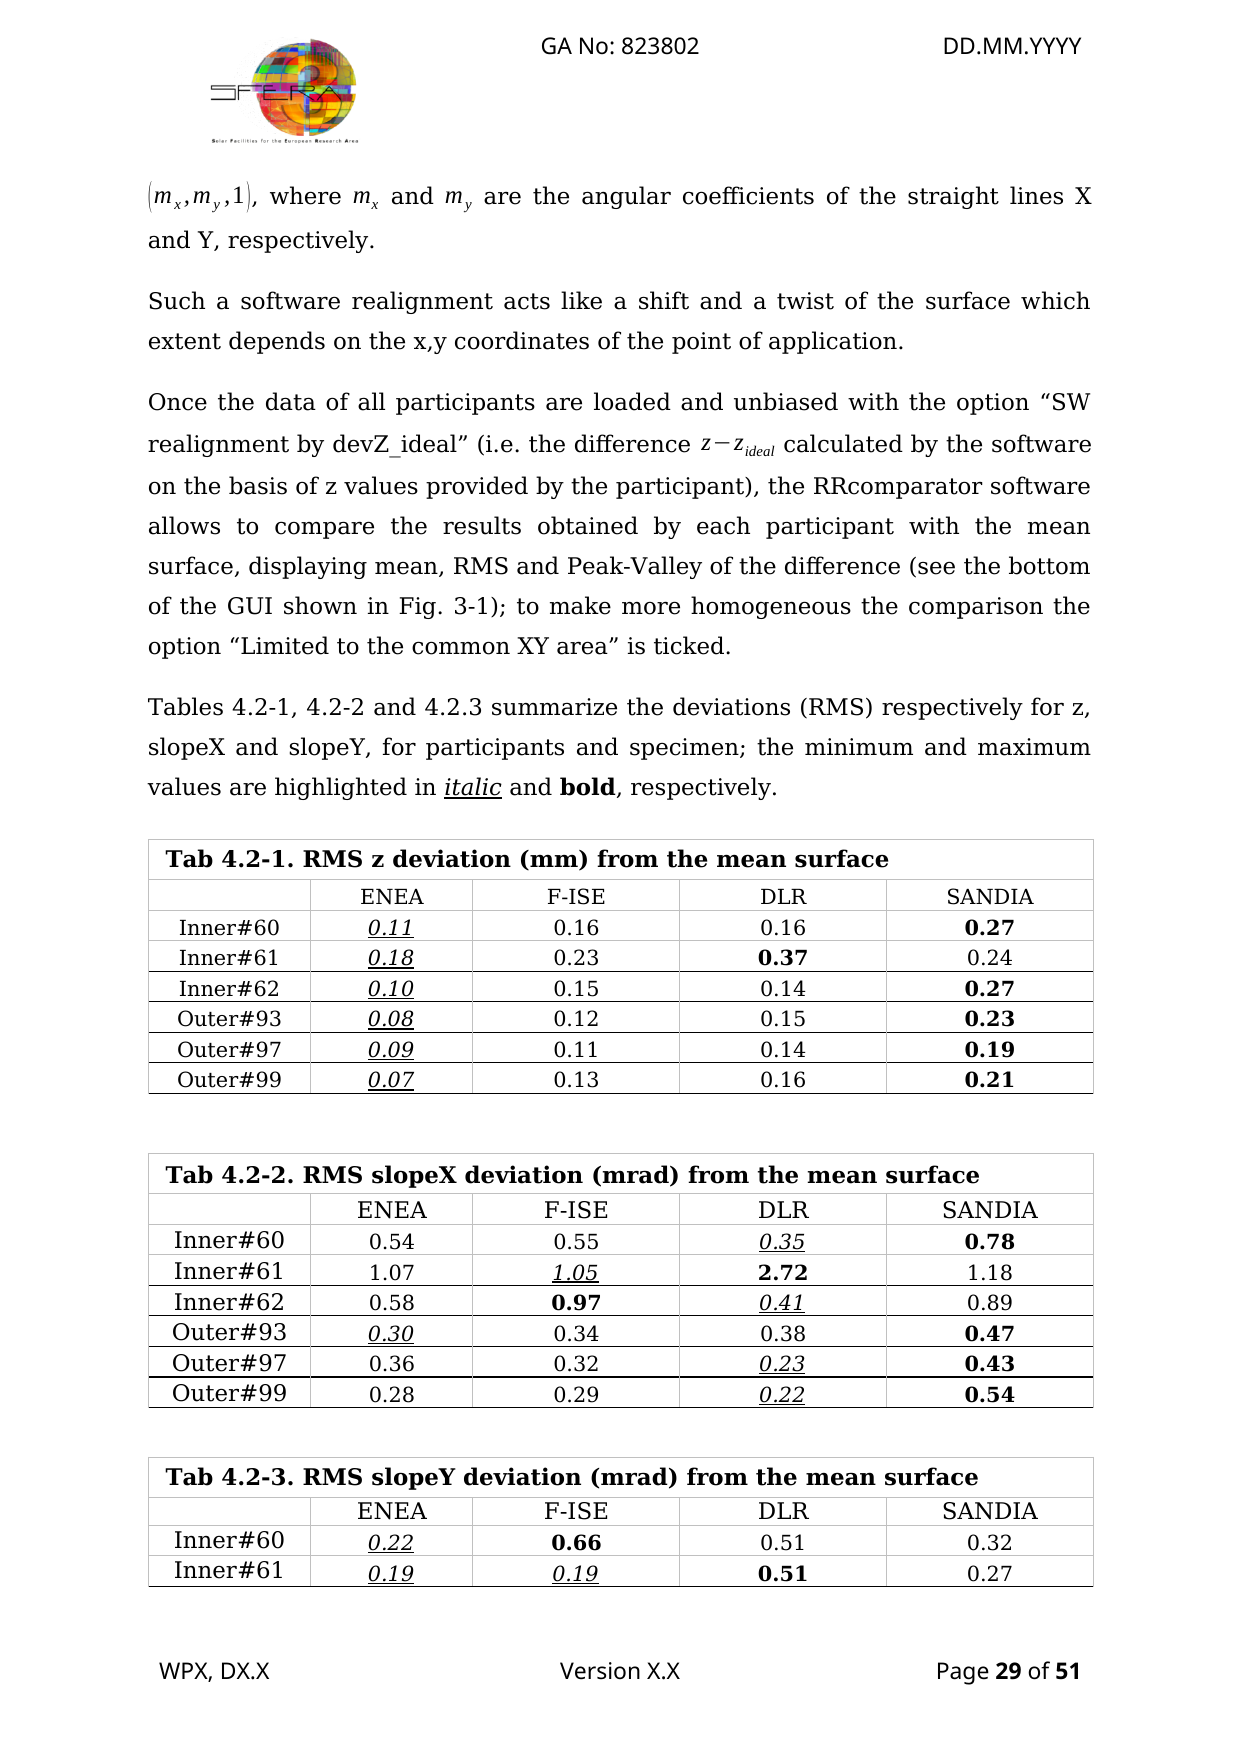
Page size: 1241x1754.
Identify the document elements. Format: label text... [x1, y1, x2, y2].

table_cell F-ISE [473, 1498, 679, 1525]
table_cell SANDIA [887, 880, 1093, 910]
table_cell DLR [680, 880, 886, 910]
table_cell 0.15 [680, 1002, 886, 1032]
table_cell 0.37 [680, 941, 886, 971]
table_cell 0.89 [887, 1286, 1093, 1315]
table_cell 0.27 [887, 911, 1093, 940]
table_cell 2.72 [680, 1255, 886, 1285]
table_cell 0.27 [887, 1556, 1093, 1586]
table_cell 0.16 [680, 911, 886, 940]
table_cell F-ISE [473, 1194, 679, 1224]
table_cell 0.22 [680, 1378, 886, 1407]
picture [158, 29, 413, 149]
table_cell Inner#60 [149, 1526, 310, 1555]
table_cell 0.24 [887, 941, 1093, 971]
table_cell Outer#93 [149, 1316, 310, 1346]
table_cell 0.66 [473, 1526, 679, 1555]
table_cell 0.11 [311, 911, 472, 940]
table_cell 0.16 [473, 911, 679, 940]
table_cell 0.12 [473, 1002, 679, 1032]
table_cell 0.78 [887, 1225, 1093, 1254]
table_cell 0.15 [473, 972, 679, 1001]
table_cell Outer#93 [149, 1002, 310, 1032]
table_cell 0.51 [680, 1556, 886, 1586]
table_cell [149, 1194, 310, 1224]
table_cell Inner#61 [149, 1255, 310, 1285]
table_cell 0.23 [473, 941, 679, 971]
table_cell 0.54 [311, 1225, 472, 1254]
table_cell 1.05 [473, 1255, 679, 1285]
table_cell 0.16 [680, 1063, 886, 1093]
table_cell 0.13 [473, 1063, 679, 1093]
table_cell [149, 1498, 310, 1525]
table_cell 0.38 [680, 1316, 886, 1346]
table_cell ENEA [311, 1498, 472, 1525]
table_cell 0.08 [311, 1002, 472, 1032]
table_cell 0.35 [680, 1225, 886, 1254]
table_cell DLR [680, 1498, 886, 1525]
table_cell Inner#61 [149, 1556, 310, 1586]
table_cell 0.43 [887, 1347, 1093, 1376]
table_cell Inner#62 [149, 1286, 310, 1315]
table_header Tab 4.2-3. RMS slopeY deviation (mrad) from the mean surface [149, 1458, 1093, 1497]
table_cell 0.19 [887, 1033, 1093, 1062]
table_cell 0.19 [473, 1556, 679, 1586]
text Such a software realignment acts like a shift and a twist of the surface which extent depends on the x,y coordinates of the point of application. [148, 288, 1092, 355]
table_cell 0.23 [887, 1002, 1093, 1032]
table_cell 0.09 [311, 1033, 472, 1062]
table_cell 0.22 [311, 1526, 472, 1555]
table_cell 0.32 [887, 1526, 1093, 1555]
table_cell DLR [680, 1194, 886, 1224]
table_cell 0.54 [887, 1378, 1093, 1407]
table_cell 0.36 [311, 1347, 472, 1376]
table_cell 0.21 [887, 1063, 1093, 1093]
text Tables 4.2-1, 4.2-2 and 4.2.3 summarize the deviations (RMS) respectively for z, slopeX and slopeY, for participants and specimen; the minimum and maximum values are highlighted in italic and bold, respectively. [148, 694, 1092, 801]
table_cell F-ISE [473, 880, 679, 910]
table_cell 0.29 [473, 1378, 679, 1407]
table_cell 0.14 [680, 972, 886, 1001]
table_cell Outer#99 [149, 1063, 310, 1093]
table_cell 0.19 [311, 1556, 472, 1586]
table_cell 0.32 [473, 1347, 679, 1376]
table_cell 0.97 [473, 1286, 679, 1315]
table_cell Outer#99 [149, 1378, 310, 1407]
table_cell ENEA [311, 1194, 472, 1224]
table_cell 1.07 [311, 1255, 472, 1285]
table_cell 0.28 [311, 1378, 472, 1407]
table_cell 0.14 [680, 1033, 886, 1062]
table_cell 0.10 [311, 972, 472, 1001]
table_cell Outer#97 [149, 1033, 310, 1062]
table_cell 0.27 [887, 972, 1093, 1001]
table_cell 0.58 [311, 1286, 472, 1315]
table_cell 0.34 [473, 1316, 679, 1346]
table_cell 1.18 [887, 1255, 1093, 1285]
table_cell ENEA [311, 880, 472, 910]
table_cell SANDIA [887, 1194, 1093, 1224]
table_cell Inner#62 [149, 972, 310, 1001]
table_cell 0.07 [311, 1063, 472, 1093]
table_cell 0.11 [473, 1033, 679, 1062]
table_cell 0.55 [473, 1225, 679, 1254]
table_cell 0.47 [887, 1316, 1093, 1346]
table_cell 0.18 [311, 941, 472, 971]
table_cell Inner#60 [149, 911, 310, 940]
table_cell 0.23 [680, 1347, 886, 1376]
text Once the data of all participants are loaded and unbiased with the option “SW realignment by devZ_ideal” (i.e. the difference calculated by the software on the basis of z values provided by the participant), the RRcomparator software allows to compare the results obtained by each participant with the mean surface, displaying mean, RMS and Peak-Valley of the difference (see the bottom of the GUI shown in Fig. 3-1); to make more homogeneous the comparison the option “Limited to the common XY area” is ticked. [148, 389, 1092, 660]
table_header Tab 4.2-1. RMS z deviation (mm) from the mean surface [149, 840, 1093, 879]
table_cell 0.41 [680, 1286, 886, 1315]
table_cell Inner#60 [149, 1225, 310, 1254]
table_header Tab 4.2-2. RMS slopeX deviation (mrad) from the mean surface [149, 1154, 1093, 1193]
table_cell 0.51 [680, 1526, 886, 1555]
table_cell SANDIA [887, 1498, 1093, 1525]
table_cell Outer#97 [149, 1347, 310, 1376]
table_cell Inner#61 [149, 941, 310, 971]
table_cell 0.30 [311, 1316, 472, 1346]
table_cell [149, 880, 310, 910]
